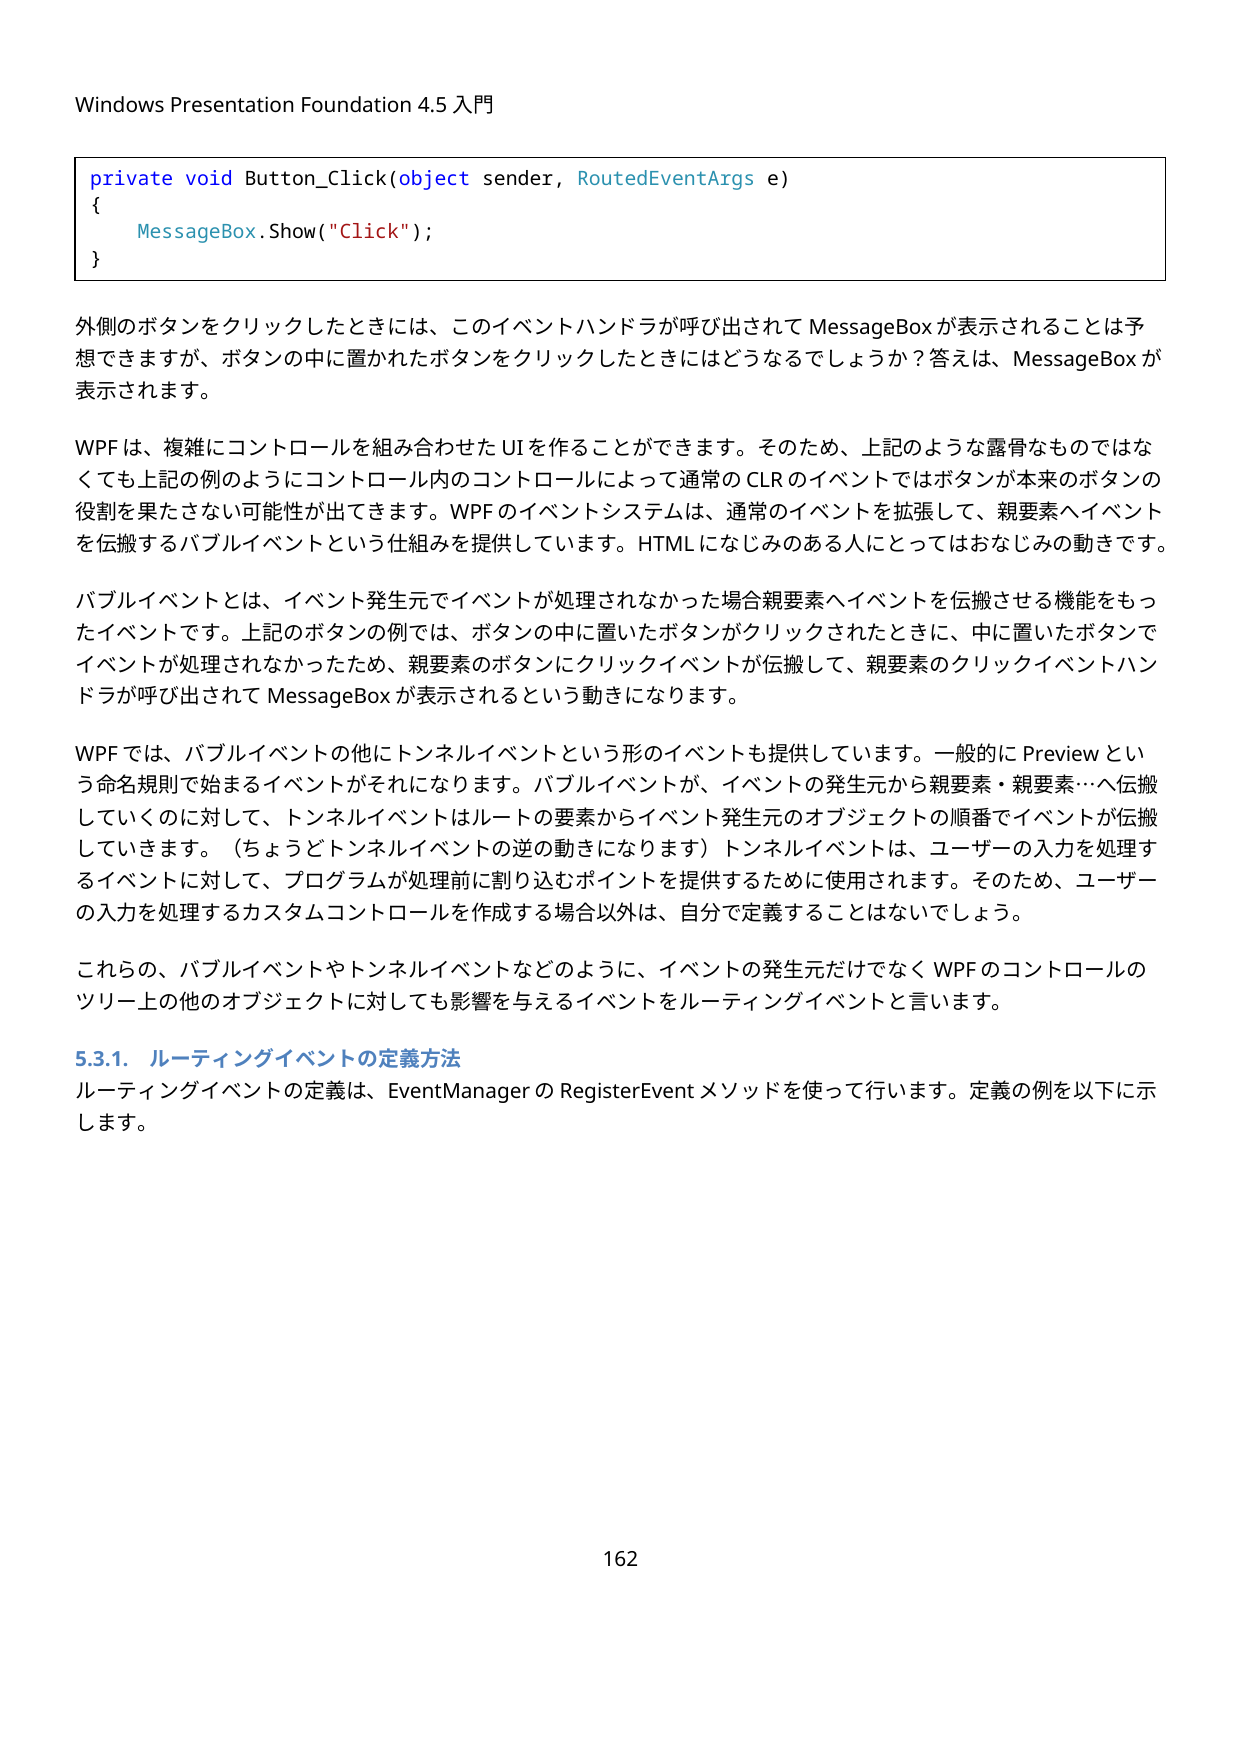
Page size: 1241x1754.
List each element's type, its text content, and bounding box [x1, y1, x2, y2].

text ルーティングイベントの定義は、EventManagerのRegisterEventメソッドを使って行います。定義の例を以下に示します。 [75, 1074, 1165, 1138]
text WPFでは、バブルイベントの他にトンネルイベントという形のイベントも提供しています。一般的にPreviewという命名規則で始まるイベントがそれになります。バブルイベントが、イベントの発生元から親要素・親要素…へ伝搬していくのに対して、トンネルイベントはルートの要素からイベント発生元のオブジェクトの順番でイベントが伝搬していきます。（ちょうどトンネルイベントの逆の動きになります）トンネルイベントは、ユーザーの入力を処理するイベントに対して、プログラムが処理前に割り込むポイントを提供するために使用されます。そのため、ユーザーの入力を処理するカスタムコントロールを作成する場合以外は、自分で定義することはないでしょう。 [75, 736, 1165, 928]
text WPFは、複雑にコントロールを組み合わせたUIを作ることができます。そのため、上記のような露骨なものではなくても上記の例のようにコントロール内のコントロールによって通常のCLRのイベントではボタンが本来のボタンの役割を果たさない可能性が出てきます。WPFのイベントシステムは、通常のイベントを拡張して、親要素へイベントを伝搬するバブルイベントという仕組みを提供しています。HTMLになじみのある人にとってはおなじみの動きです。 [75, 430, 1165, 558]
subtitle ルーティングイベントの定義方法 [75, 1042, 1165, 1074]
text これらの、バブルイベントやトンネルイベントなどのように、イベントの発生元だけでなくWPFのコントロールのツリー上の他のオブジェクトに対しても影響を与えるイベントをルーティングイベントと言います。 [75, 953, 1165, 1017]
text 外側のボタンをクリックしたときには、このイベントハンドラが呼び出されてMessageBoxが表示されることは予想できますが、ボタンの中に置かれたボタンをクリックしたときにはどうなるでしょうか？答えは、MessageBoxが表示されます。 [75, 309, 1165, 405]
text バブルイベントとは、イベント発生元でイベントが処理されなかった場合親要素へイベントを伝搬させる機能をもったイベントです。上記のボタンの例では、ボタンの中に置いたボタンがクリックされたときに、中に置いたボタンでイベントが処理されなかったため、親要素のボタンにクリックイベントが伝搬して、親要素のクリックイベントハンドラが呼び出されてMessageBoxが表示されるという動きになります。 [75, 583, 1165, 711]
